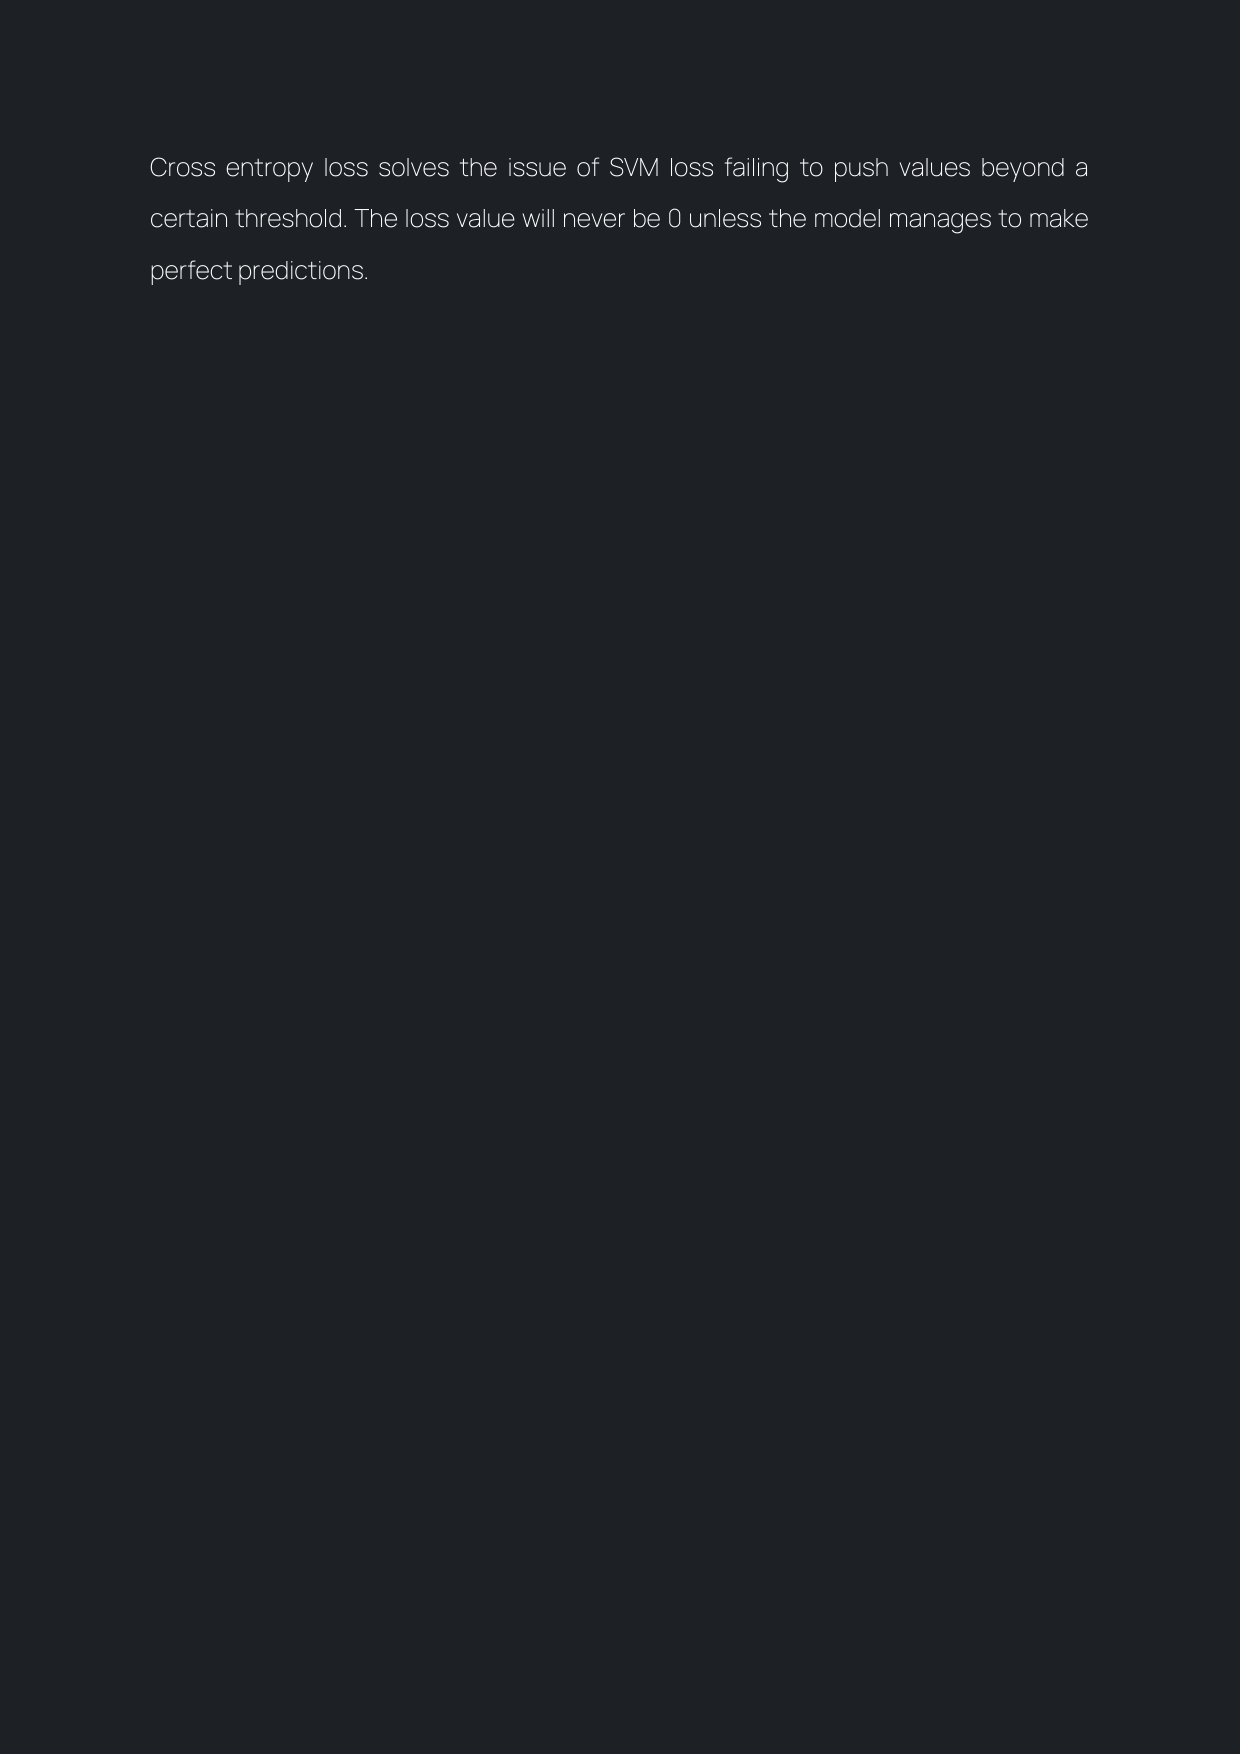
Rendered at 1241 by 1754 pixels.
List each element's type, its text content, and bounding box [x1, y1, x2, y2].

text Cross entropy loss solves the issue of SVM loss failing to push values beyond a certain threshold. The loss value will never be 0 unless the model manages to make perfect predictions. [150, 150, 1090, 287]
